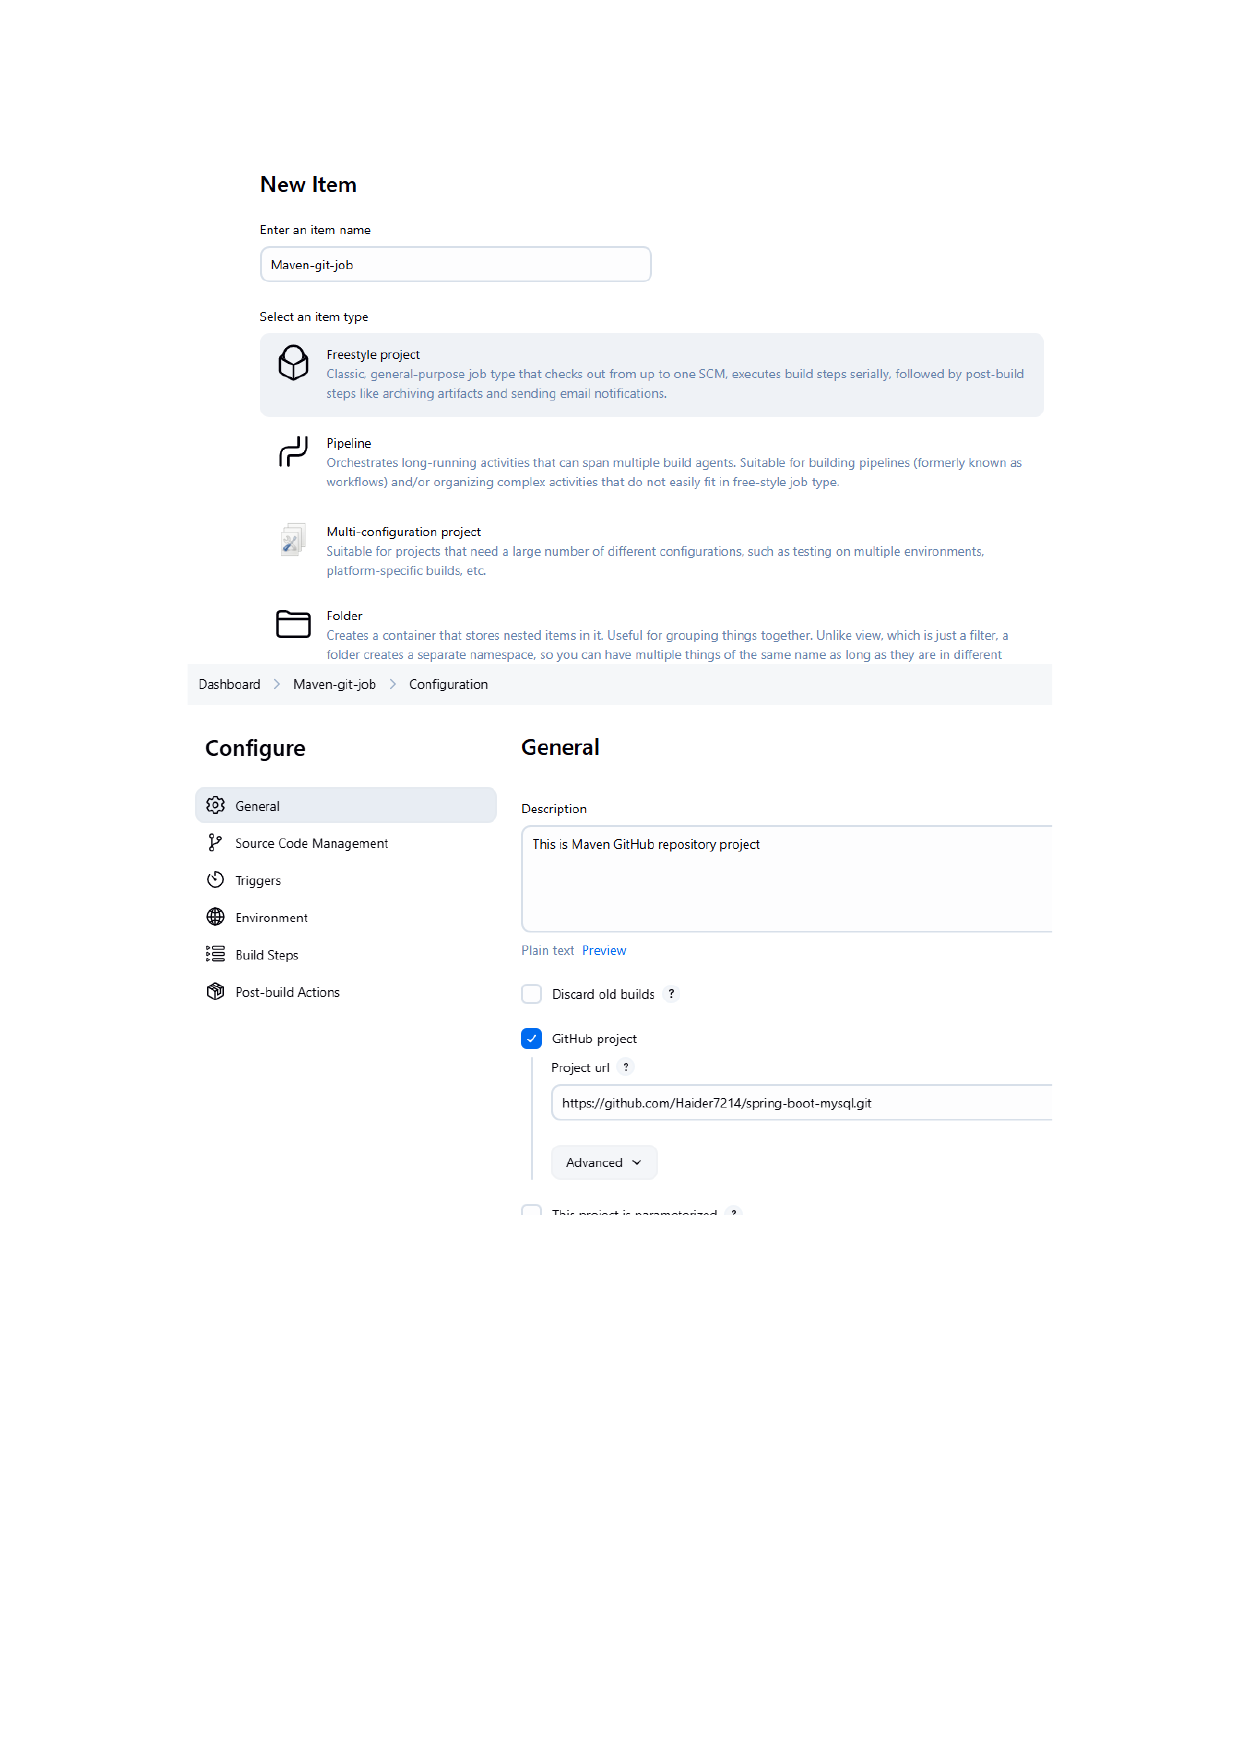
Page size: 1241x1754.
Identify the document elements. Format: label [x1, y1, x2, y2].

picture [187, 150, 1053, 1215]
